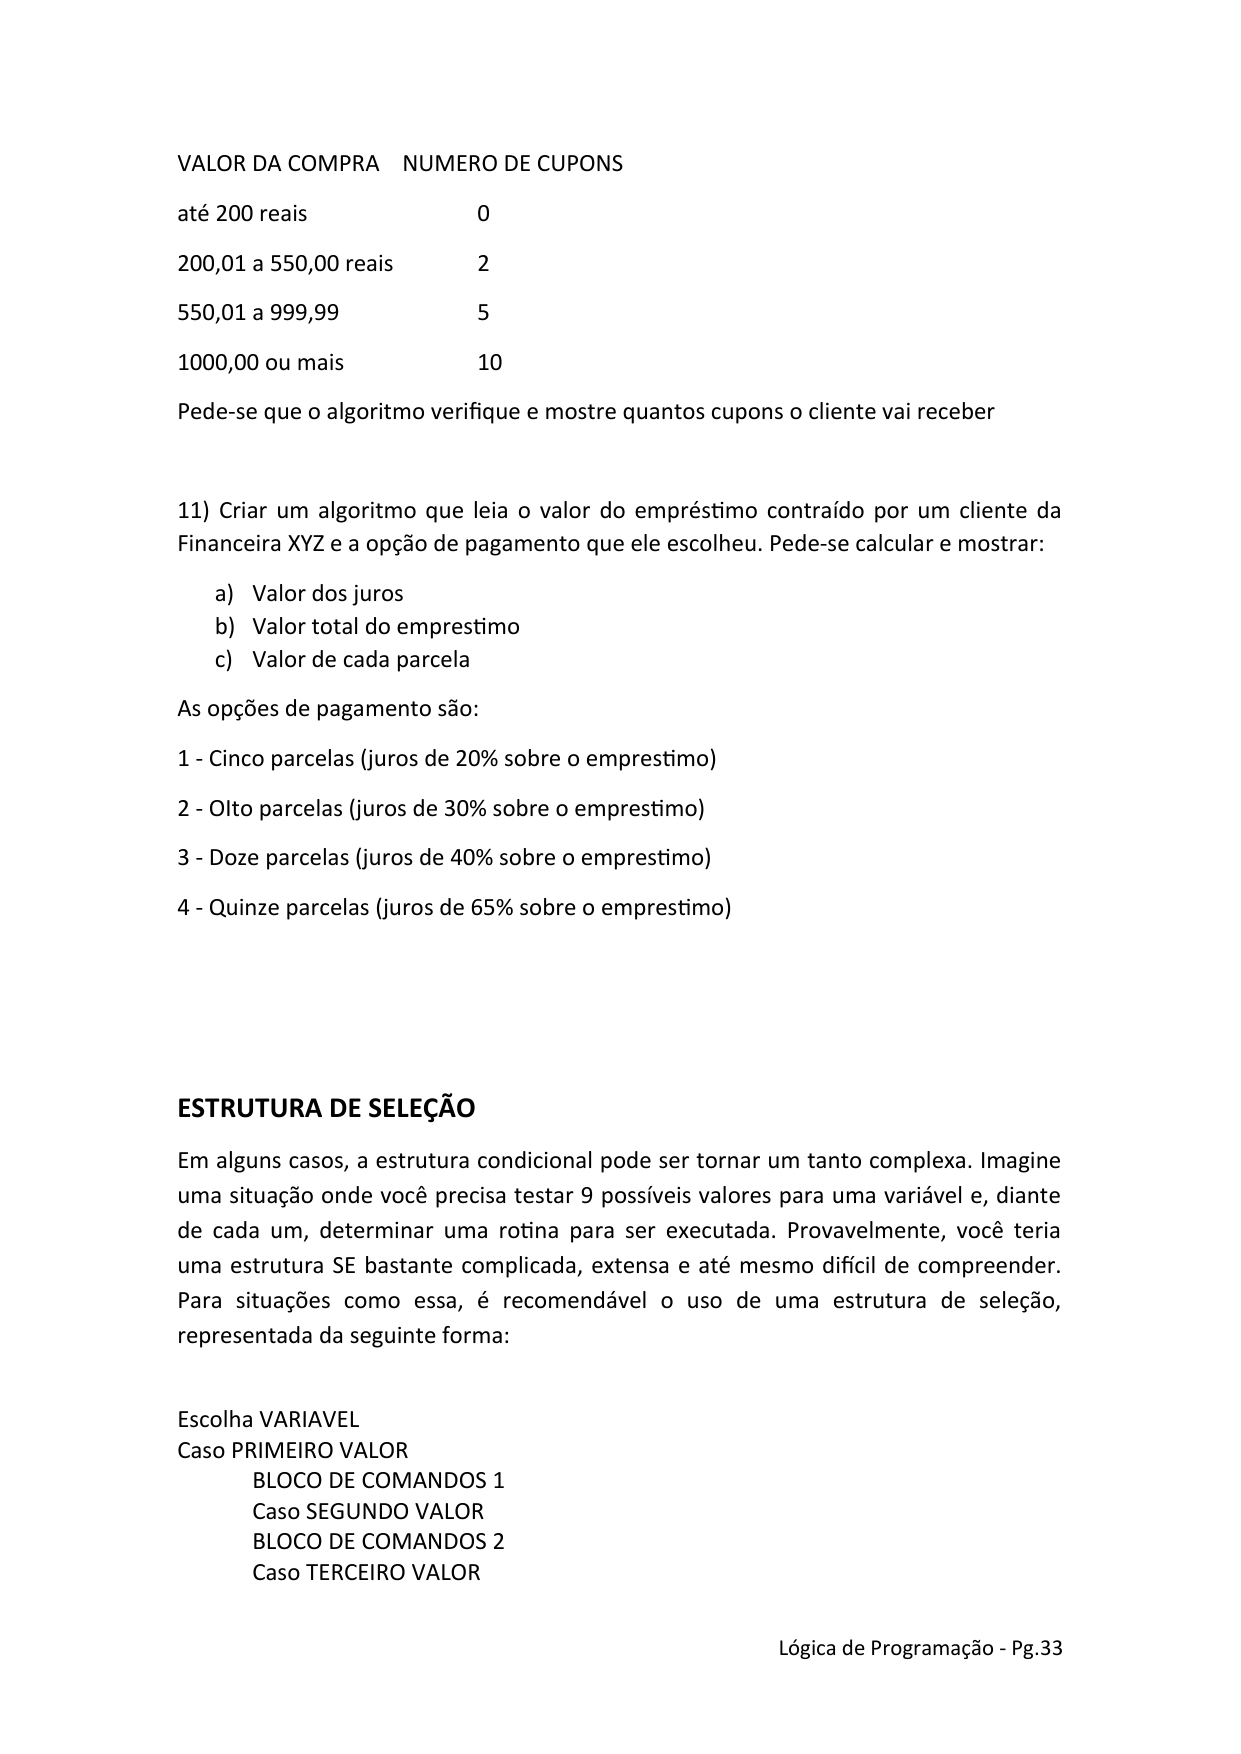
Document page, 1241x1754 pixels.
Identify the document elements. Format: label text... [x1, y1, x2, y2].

text Caso TERCEIRO VALOR [177, 1556, 1063, 1586]
text 11) Criar um algoritmo que leia o valor do empréstimo contraído por um cliente da Financeira XYZ e a opção de pagamento que ele escolheu. Pede-se calcular e mostrar: [177, 495, 1063, 558]
text 1 - Cinco parcelas (juros de 20% sobre o emprestimo) [177, 742, 1063, 773]
text Em alguns casos, a estrutura condicional pode ser tornar um tanto complexa. Imagine uma situação onde você precisa testar 9 possíveis valores para uma variável e, diante de cada um, determinar uma rotina para ser executada. Provavelmente, você teria uma estrutura SE bastante complicada, extensa e até mesmo difícil de compreender. Para situações como essa, é recomendável o uso de uma estrutura de seleção, representada da seguinte forma: [177, 1144, 1063, 1350]
text As opções de pagamento são: [177, 693, 1063, 723]
text Pede-se que o algoritmo verifique e mostre quantos cupons o cliente vai receber [177, 396, 1063, 426]
text 550,01 a 999,99 5 [177, 296, 1063, 327]
text Escolha VARIAVEL [177, 1403, 1063, 1434]
text Caso SEGUNDO VALOR [177, 1495, 1063, 1525]
text BLOCO DE COMANDOS 1 [177, 1464, 1063, 1495]
text Caso PRIMEIRO VALOR [177, 1434, 1063, 1464]
text BLOCO DE COMANDOS 2 [177, 1525, 1063, 1556]
text 200,01 a 550,00 reais 2 [177, 247, 1063, 277]
text 2 - OIto parcelas (juros de 30% sobre o emprestimo) [177, 792, 1063, 822]
text 3 - Doze parcelas (juros de 40% sobre o emprestimo) [177, 841, 1063, 872]
list Valor de cada parcela [214, 643, 1063, 673]
text ESTRUTURA DE SELEÇÃO [177, 1089, 1063, 1125]
text 1000,00 ou mais 10 [177, 346, 1063, 376]
text 4 - Quinze parcelas (juros de 65% sobre o emprestimo) [177, 891, 1063, 921]
list Valor dos juros [214, 577, 1063, 608]
text VALOR DA COMPRA NUMERO DE CUPONS [177, 148, 1063, 178]
list Valor total do emprestimo [214, 610, 1063, 641]
text até 200 reais 0 [177, 197, 1063, 228]
